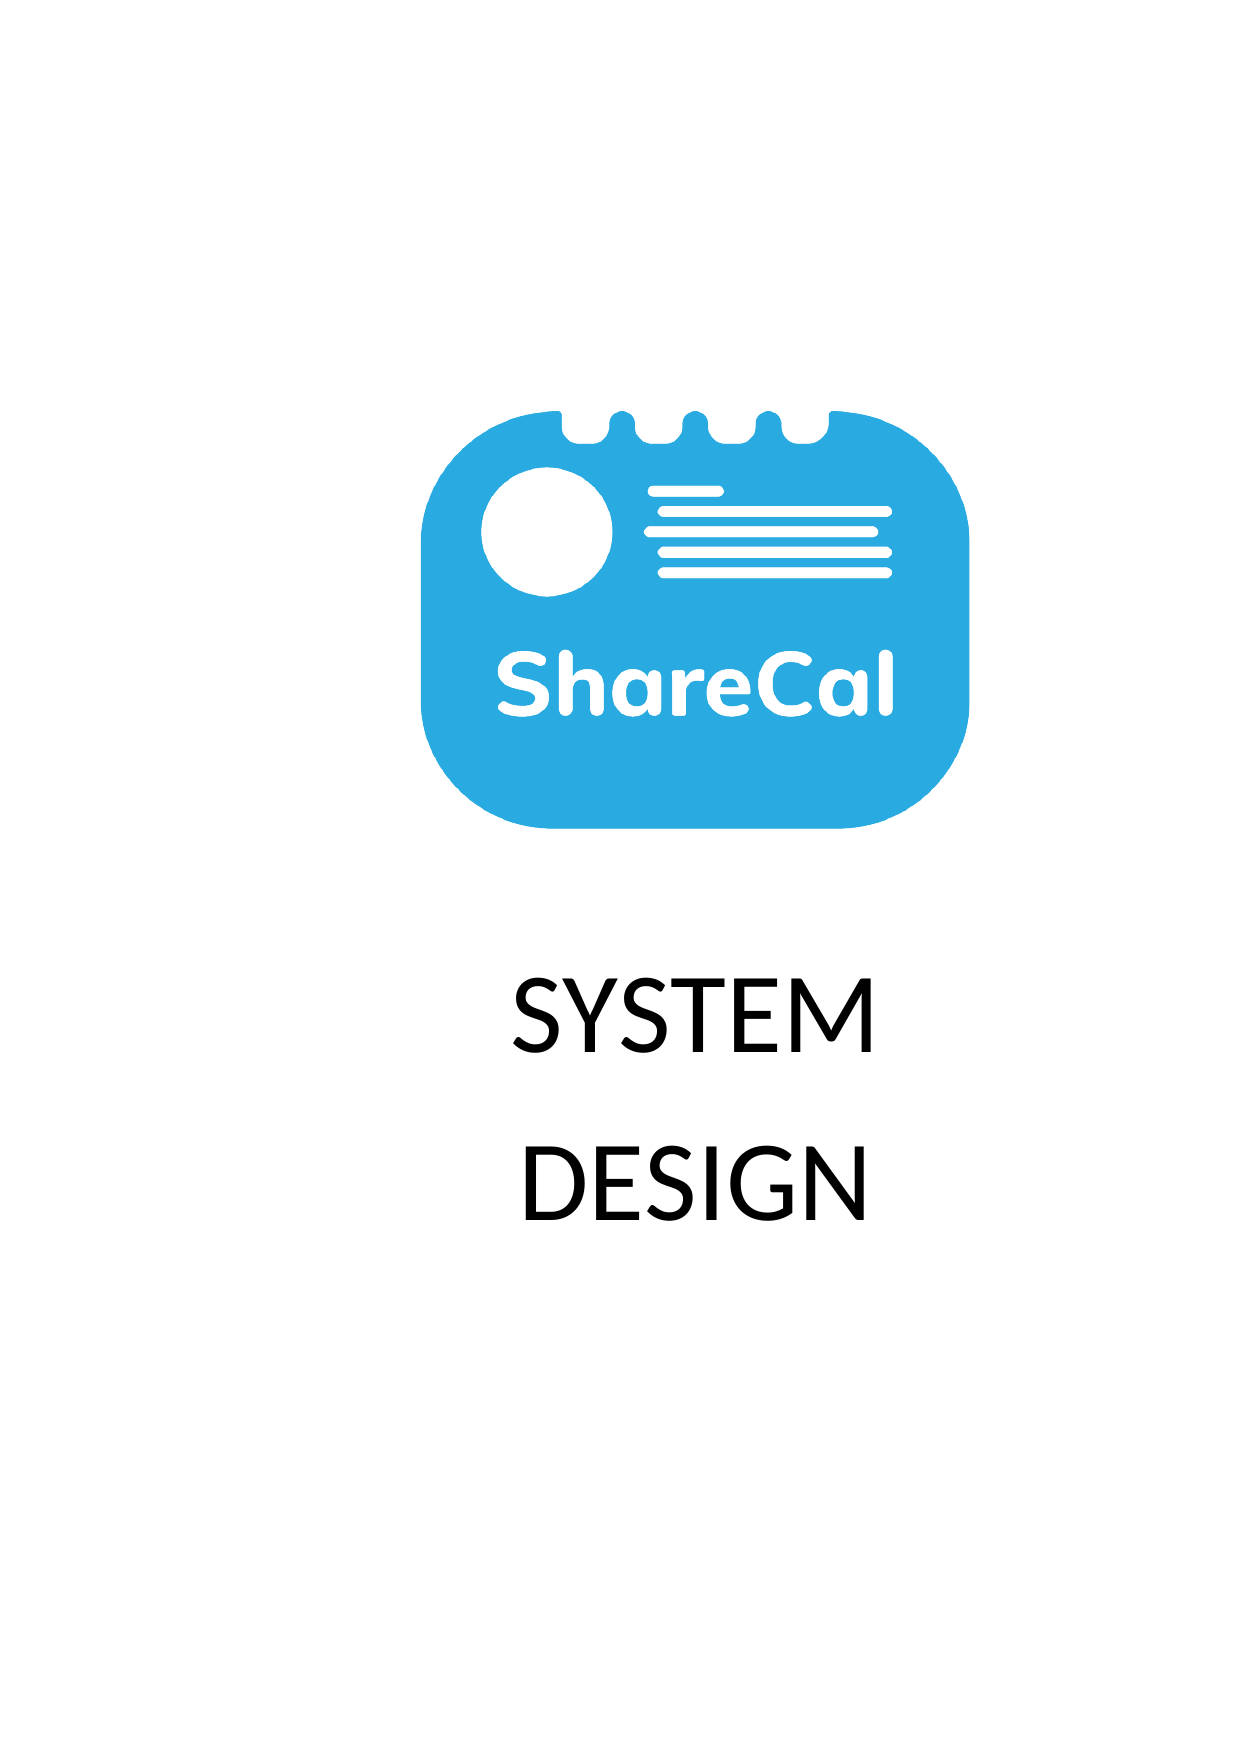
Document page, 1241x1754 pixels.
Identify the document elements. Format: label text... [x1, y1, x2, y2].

picture [420, 411, 970, 829]
text DESIGN [300, 1109, 1090, 1248]
text SYSTEM [300, 941, 1090, 1081]
